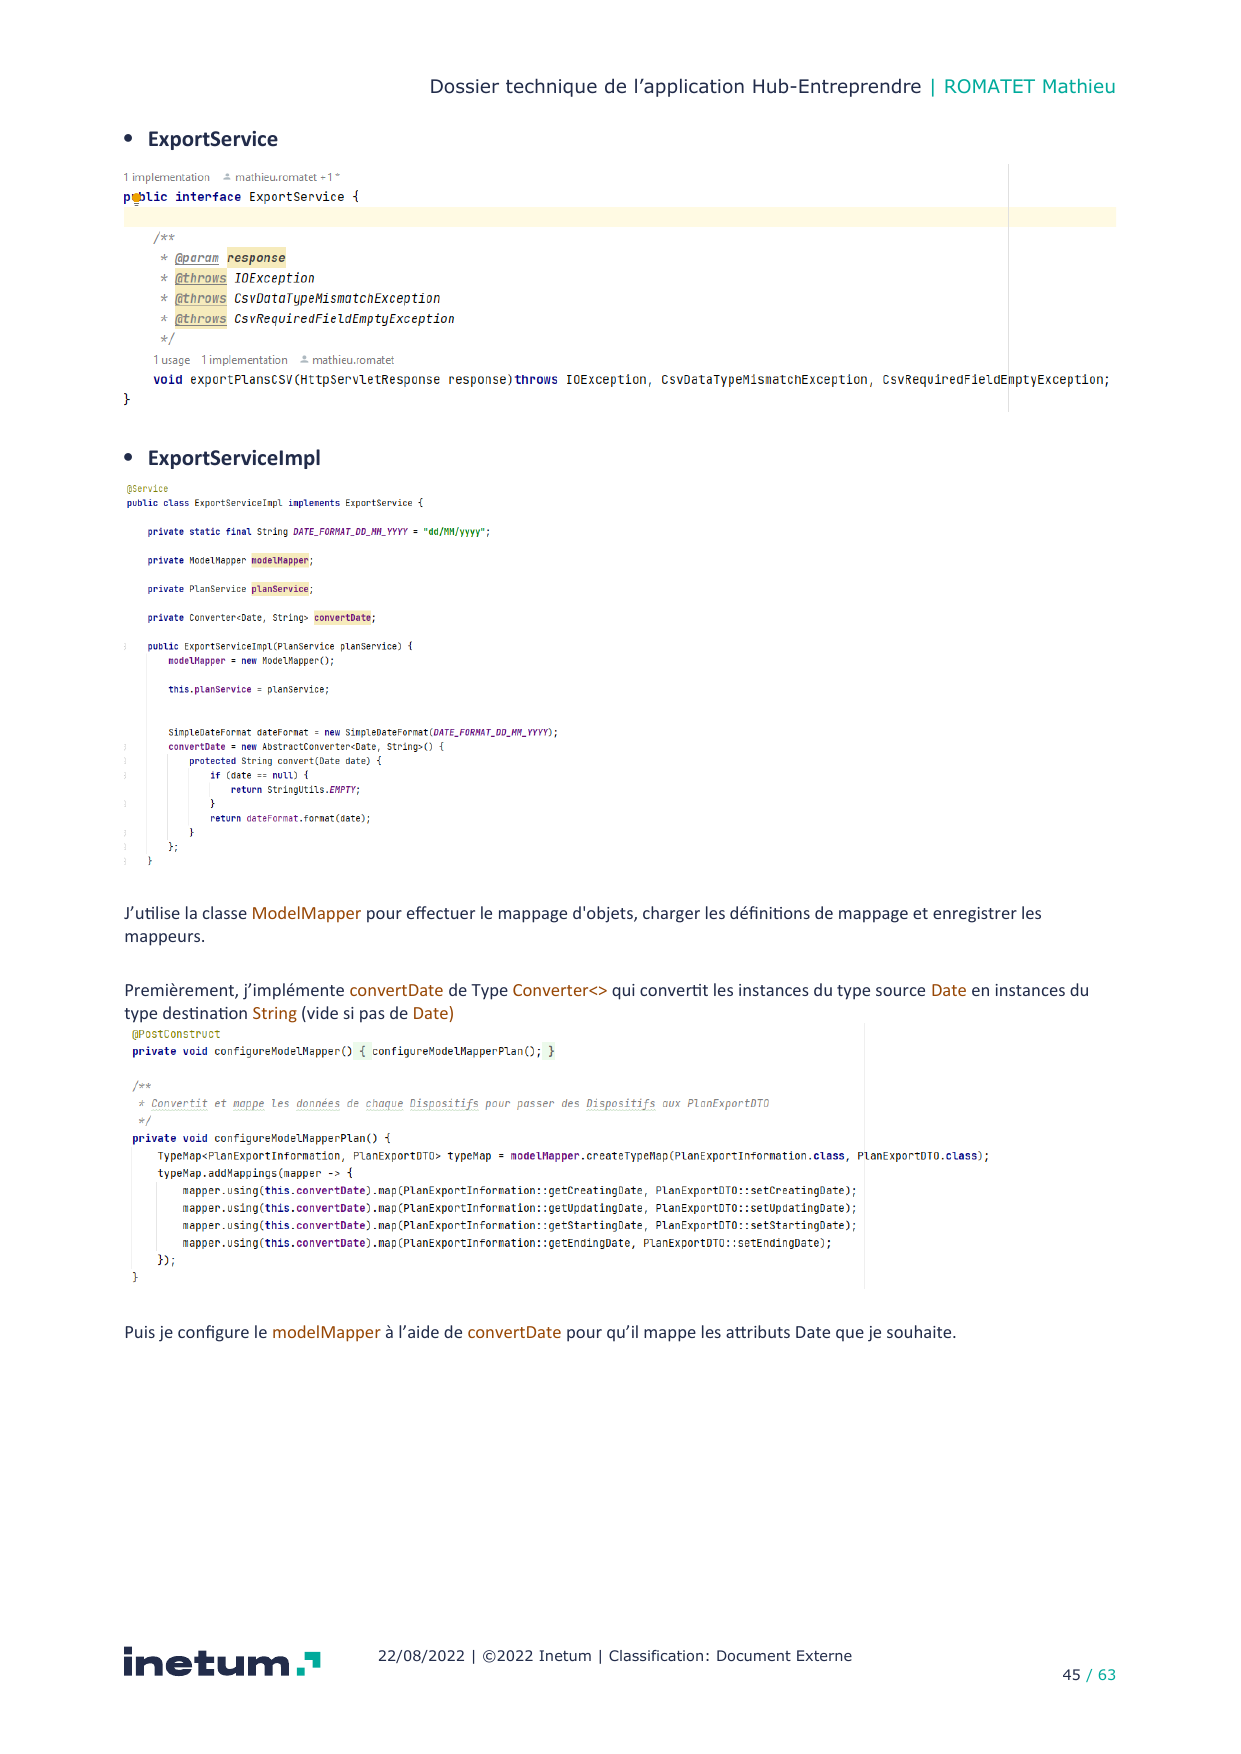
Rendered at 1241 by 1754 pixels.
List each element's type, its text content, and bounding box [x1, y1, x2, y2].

text Puis je configure le modelMapper à l’aide de convertDate pour qu’il mappe les attributs Date que je souhaite. [124, 1320, 1116, 1343]
list ExportServiceImpl [124, 443, 1116, 471]
picture [124, 164, 1117, 412]
picture [124, 1023, 999, 1289]
text J’utilise la classe ModelMapper pour effectuer le mappage d'objets, charger les définitions de mappage et enregistrer les mappeurs. [124, 901, 1116, 947]
picture [124, 483, 571, 870]
list ExportService [124, 124, 1116, 152]
